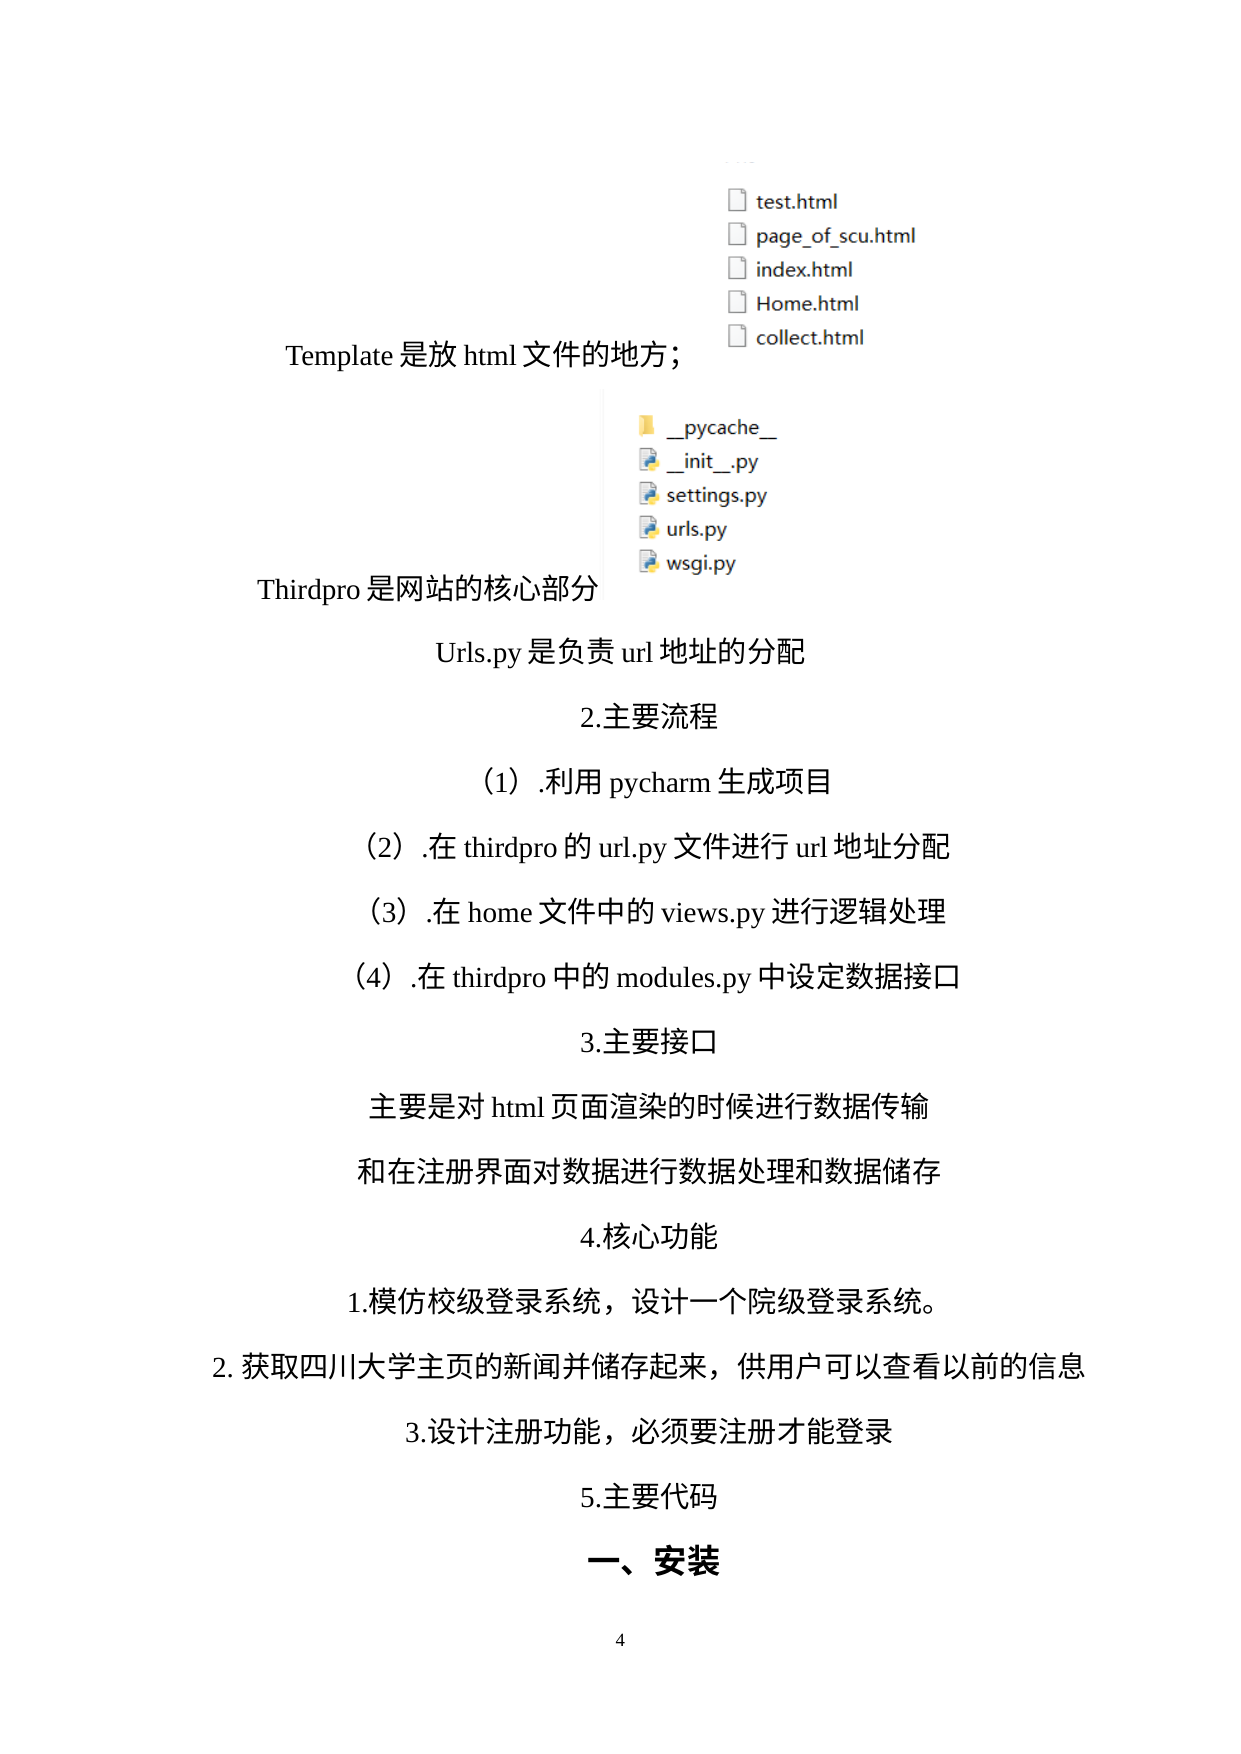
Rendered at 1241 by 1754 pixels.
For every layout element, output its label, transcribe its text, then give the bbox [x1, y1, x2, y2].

picture [697, 162, 955, 366]
text 1.模仿校级登录系统，设计一个院级登录系统。 [59, 1267, 1181, 1332]
text 一、安装 [59, 1527, 1181, 1592]
text Urls.py是负责url地址的分配 [59, 617, 1181, 682]
text 3.主要接口 [59, 1007, 1181, 1072]
text Template是放html文件的地方； [59, 162, 1181, 389]
text 2.主要流程 [59, 682, 1181, 747]
text （1）.利用pycharm生成项目 [59, 747, 1181, 812]
text 2. 获取四川大学主页的新闻并储存起来，供用户可以查看以前的信息 [59, 1332, 1181, 1397]
text 3.设计注册功能，必须要注册才能登录 [59, 1397, 1181, 1462]
picture [599, 389, 984, 600]
text （2）.在thirdpro的url.py文件进行url地址分配 [59, 812, 1181, 877]
text 4.核心功能 [59, 1202, 1181, 1267]
text 和在注册界面对数据进行数据处理和数据储存 [59, 1137, 1181, 1202]
text 5.主要代码 [59, 1462, 1181, 1527]
text （3）.在home文件中的views.py进行逻辑处理 [59, 877, 1181, 942]
text 主要是对html页面渲染的时候进行数据传输 [59, 1072, 1181, 1137]
text （4）.在thirdpro中的modules.py中设定数据接口 [59, 942, 1181, 1007]
